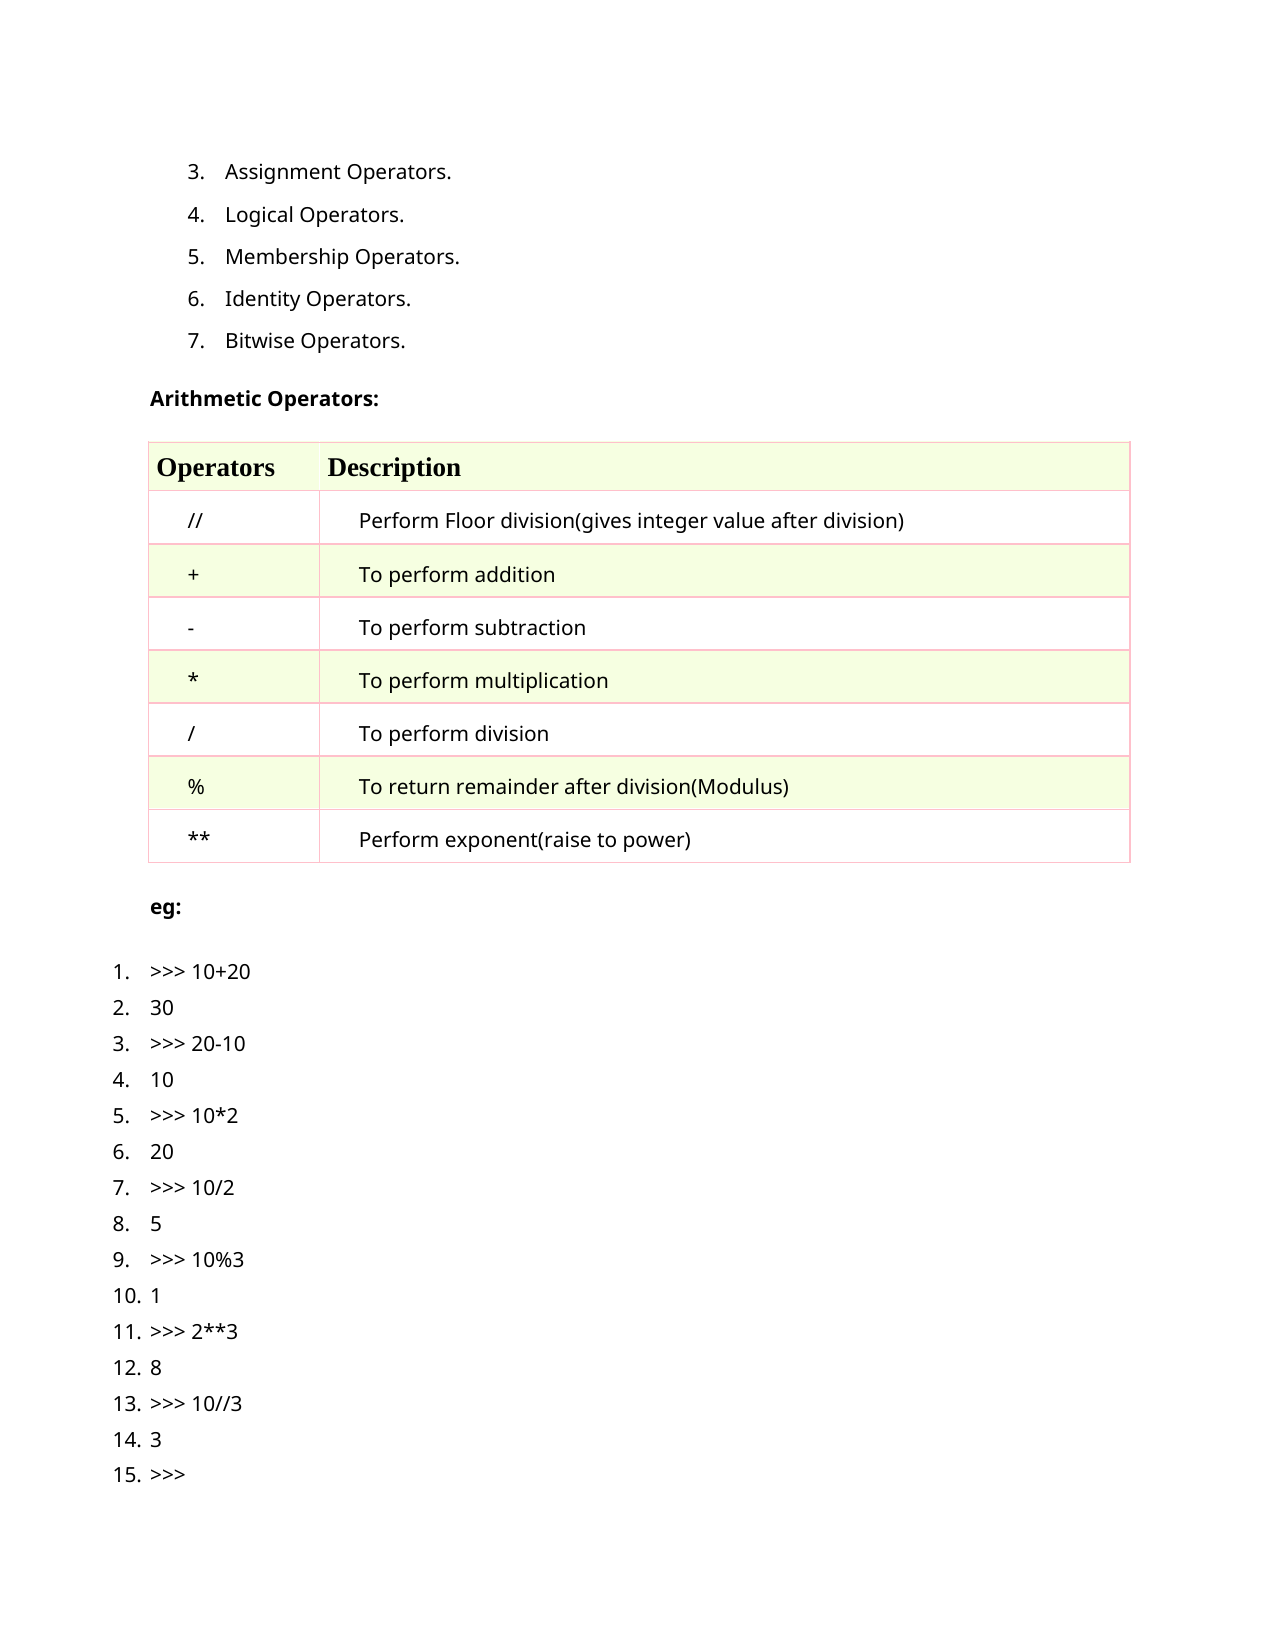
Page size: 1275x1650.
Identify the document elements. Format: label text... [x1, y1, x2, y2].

list Membership Operators. [187, 234, 1125, 270]
list >>> 20-10 [112, 1022, 1125, 1058]
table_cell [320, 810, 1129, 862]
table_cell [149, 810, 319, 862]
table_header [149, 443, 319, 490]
list >>> 10%3 [112, 1237, 1125, 1273]
list >>> 10//3 [112, 1381, 1125, 1417]
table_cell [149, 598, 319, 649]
list 10 [112, 1058, 1125, 1094]
list 8 [112, 1345, 1125, 1381]
text Arithmetic Operators: [150, 384, 1125, 412]
list 20 [112, 1130, 1125, 1166]
list Logical Operators. [187, 192, 1125, 228]
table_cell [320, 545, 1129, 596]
text eg: [150, 892, 1125, 921]
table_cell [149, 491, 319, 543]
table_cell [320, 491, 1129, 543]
list >>> 10*2 [112, 1094, 1125, 1130]
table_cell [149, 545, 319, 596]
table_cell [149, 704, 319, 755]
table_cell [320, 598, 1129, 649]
list 5 [112, 1202, 1125, 1237]
list >>> [112, 1453, 1125, 1489]
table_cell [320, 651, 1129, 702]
list >>> 2**3 [112, 1309, 1125, 1345]
list 30 [112, 986, 1125, 1022]
list Identity Operators. [187, 277, 1125, 312]
list 1 [112, 1273, 1125, 1309]
list >>> 10+20 [112, 950, 1125, 986]
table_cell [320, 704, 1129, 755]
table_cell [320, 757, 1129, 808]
list Assignment Operators. [187, 150, 1125, 186]
list >>> 10/2 [112, 1166, 1125, 1202]
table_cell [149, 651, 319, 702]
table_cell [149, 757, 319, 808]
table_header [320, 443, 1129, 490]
list Bitwise Operators. [187, 319, 1125, 355]
list 3 [112, 1417, 1125, 1453]
